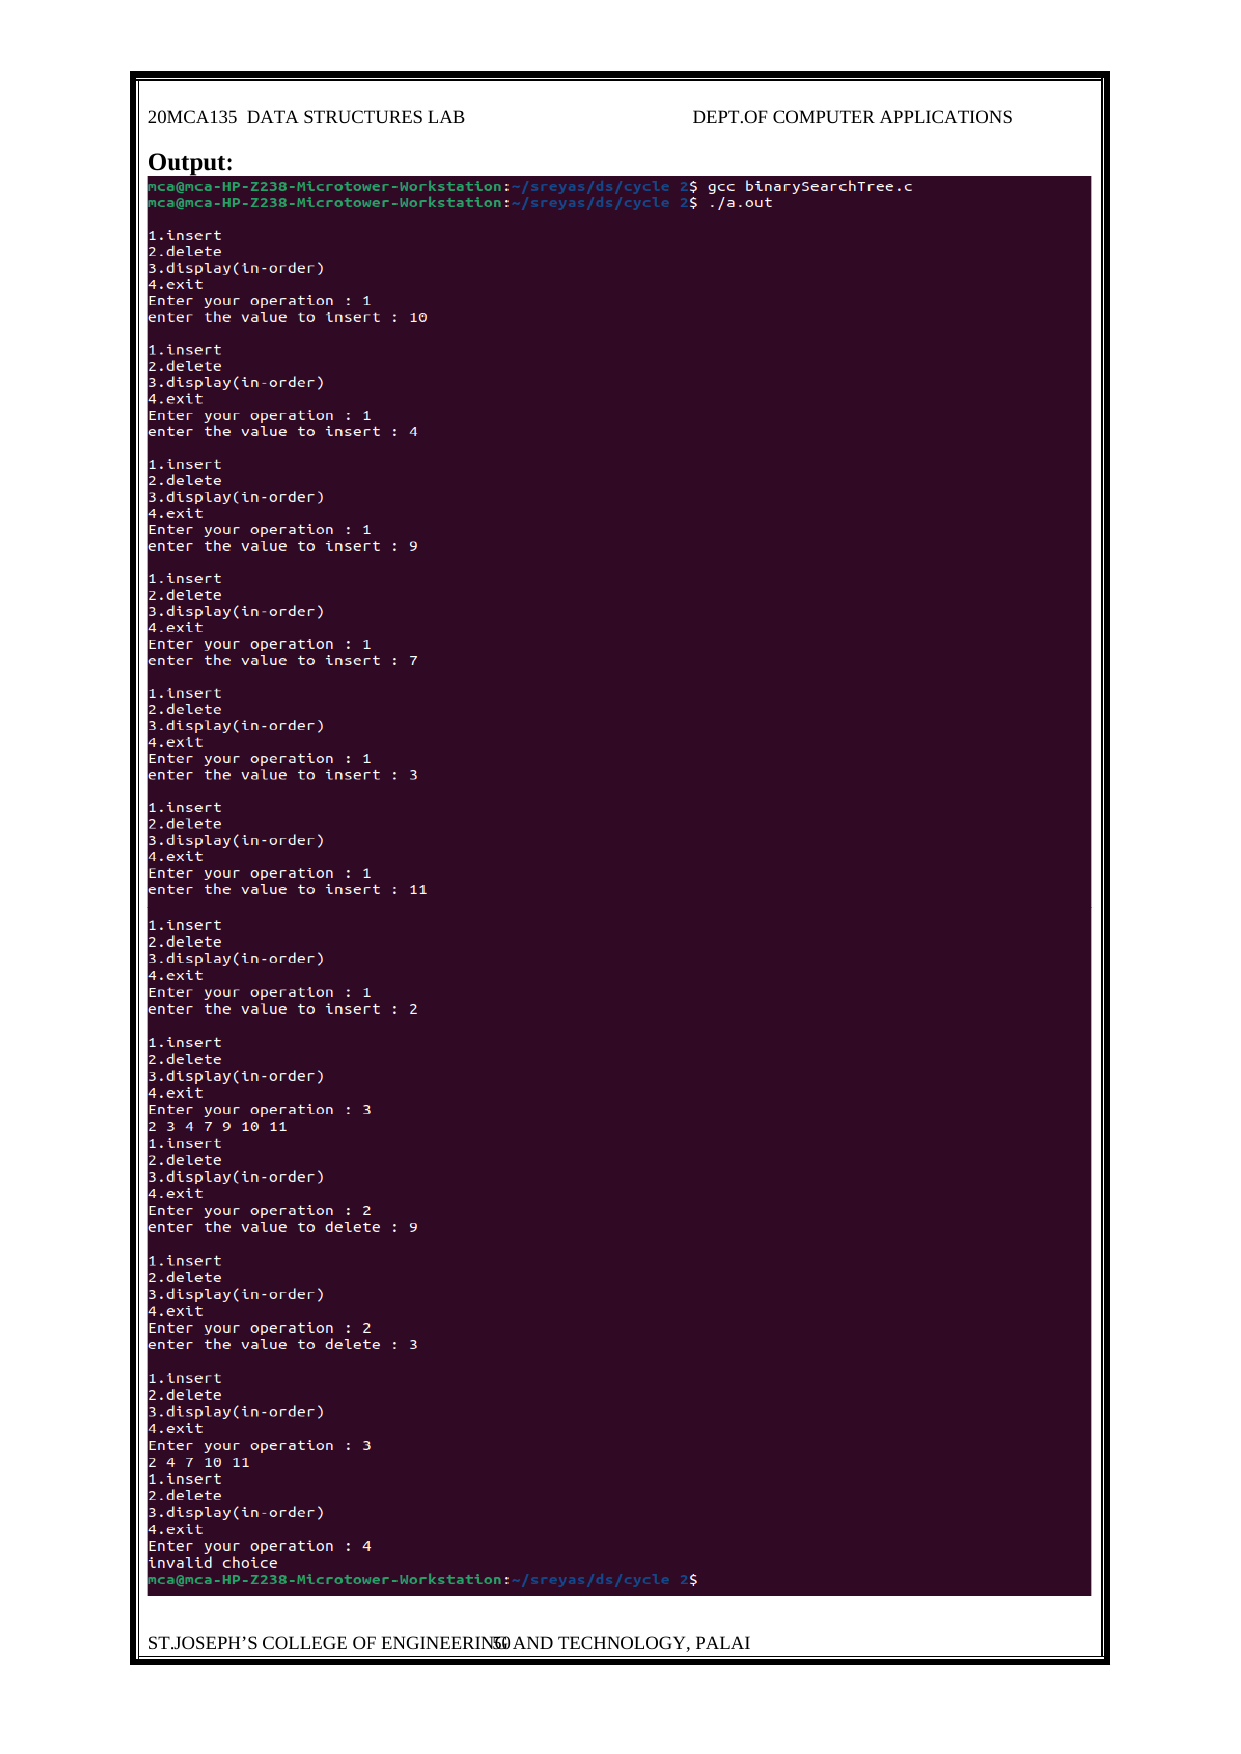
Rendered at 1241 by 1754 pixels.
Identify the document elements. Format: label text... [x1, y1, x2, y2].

picture [147, 176, 1092, 1596]
